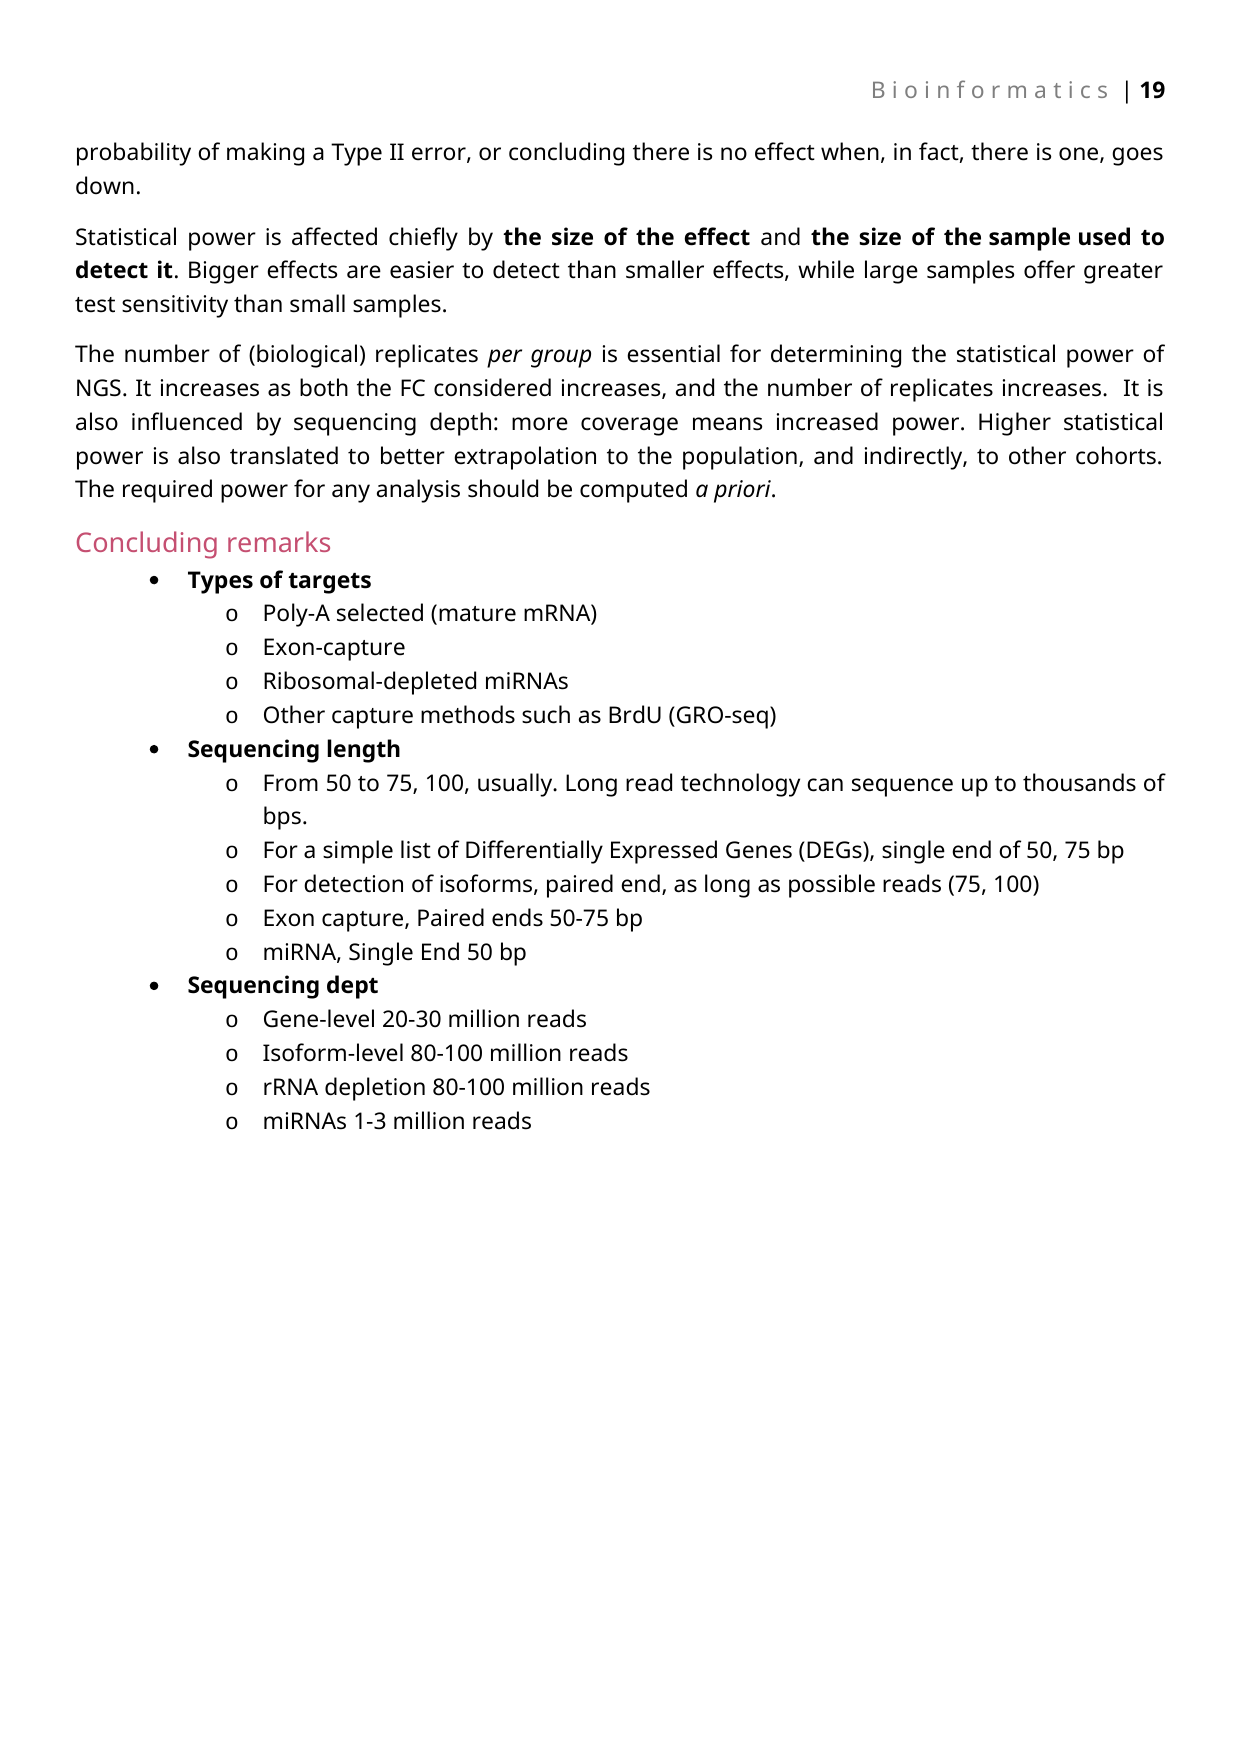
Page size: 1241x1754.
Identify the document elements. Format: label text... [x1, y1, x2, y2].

list Ribosomal-depleted miRNAs [225, 665, 1165, 696]
subtitle Concluding remarks [75, 524, 1165, 561]
list Sequencing length [150, 733, 1165, 764]
list Exon-capture [225, 631, 1165, 662]
list Gene-level 20-30 million reads [225, 1003, 1165, 1034]
list Other capture methods such as BrdU (GRO-seq) [225, 699, 1165, 730]
list Isoform-level 80-100 million reads [225, 1037, 1165, 1068]
text Statistical power is affected chiefly by the size of the effect and the size of the sample used to detect it. Bigger effects are easier to detect than smaller effects, while large samples offer greater test sensitivity than small samples. [75, 220, 1165, 319]
list miRNA, Single End 50 bp [225, 936, 1165, 967]
list rRNA depletion 80-100 million reads [225, 1071, 1165, 1102]
list Types of targets [150, 563, 1165, 595]
list From 50 to 75, 100, usually. Long read technology can sequence up to thousands of bps. [225, 766, 1165, 832]
list Sequencing dept [150, 969, 1165, 1001]
text The number of (biological) replicates per group is essential for determining the statistical power of NGS. It increases as both the FC considered increases, and the number of replicates increases. It is also influenced by sequencing depth: more coverage means increased power. Higher statistical power is also translated to better extrapolation to the population, and indirectly, to other cohorts. The required power for any analysis should be computed a priori. [75, 338, 1165, 504]
list For detection of isoforms, paired end, as long as possible reads (75, 100) [225, 868, 1165, 899]
list miRNAs 1-3 million reads [225, 1105, 1165, 1136]
list Exon capture, Paired ends 50-75 bp [225, 902, 1165, 933]
list For a simple list of Differentially Expressed Genes (DEGs), single end of 50, 75 bp [225, 834, 1165, 865]
list Poly-A selected (mature mRNA) [225, 597, 1165, 629]
